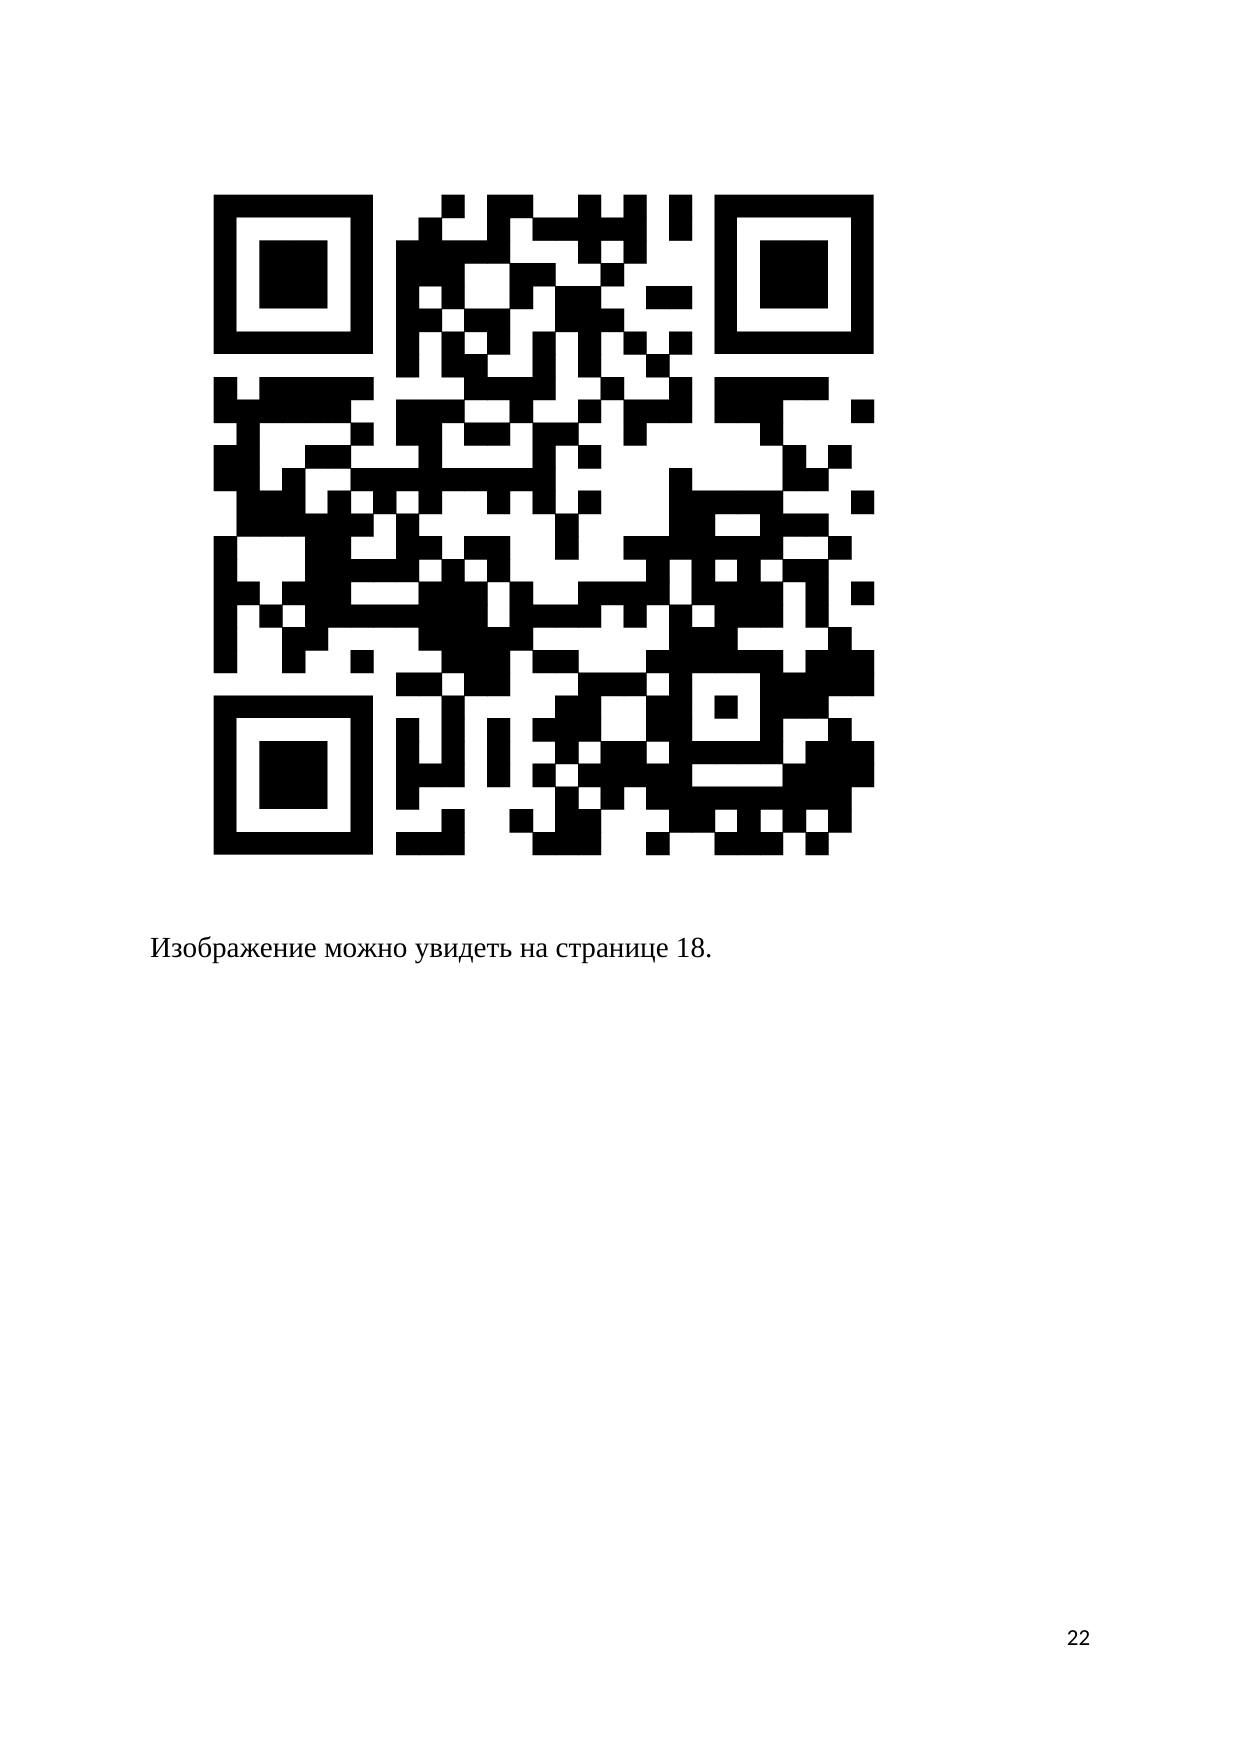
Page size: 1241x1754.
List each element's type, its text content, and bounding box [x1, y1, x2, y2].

text Изображение можно увидеть на странице 18. [150, 931, 1090, 964]
